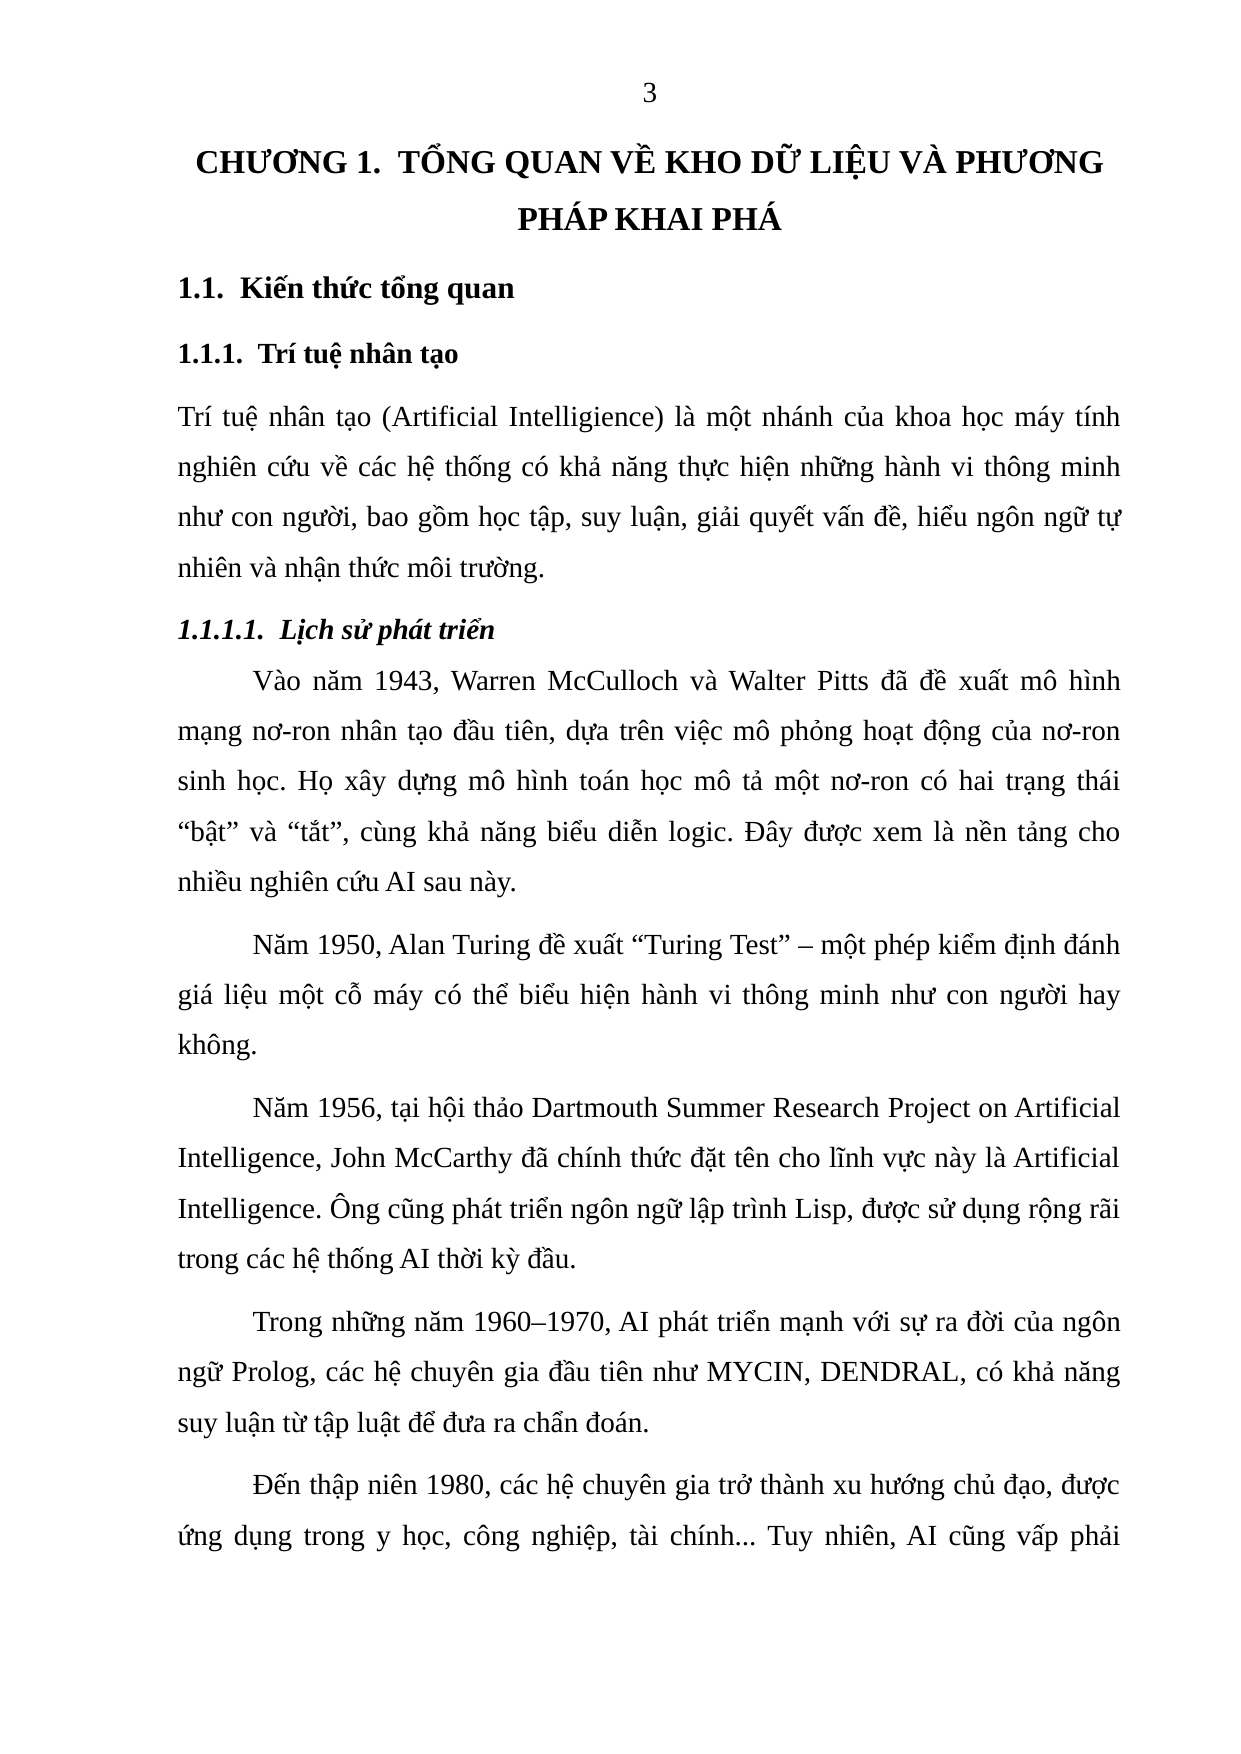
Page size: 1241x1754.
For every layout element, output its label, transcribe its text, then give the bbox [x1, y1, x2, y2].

text Trong những năm 1960–1970, AI phát triển mạnh với sự ra đời của ngôn ngữ Prolog, các hệ chuyên gia đầu tiên như MYCIN, DENDRAL, có khả năng suy luận từ tập luật để đưa ra chẩn đoán. [177, 1304, 1122, 1438]
text Trí tuệ nhân tạo (Artificial Intelligience) là một nhánh của khoa học máy tính nghiên cứu về các hệ thống có khả năng thực hiện những hành vi thông minh như con người, bao gồm học tập, suy luận, giải quyết vấn đề, hiểu ngôn ngữ tự nhiên và nhận thức môi trường. [177, 399, 1122, 583]
text Năm 1956, tại hội thảo Dartmouth Summer Research Project on Artificial Intelligence, John McCarthy đã chính thức đặt tên cho lĩnh vực này là Artificial Intelligence. Ông cũng phát triển ngôn ngữ lập trình Lisp, được sử dụng rộng rãi trong các hệ thống AI thời kỳ đầu. [177, 1090, 1122, 1275]
subtitle Lịch sử phát triển [177, 612, 1122, 646]
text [177, 1467, 1122, 1551]
subtitle Trí tuệ nhân tạo [177, 336, 1122, 369]
text Năm 1950, Alan Turing đề xuất “Turing Test” – một phép kiểm định đánh giá liệu một cỗ máy có thể biểu hiện hành vi thông minh như con người hay không. [177, 927, 1122, 1061]
subtitle TỔNG QUAN VỀ KHO DỮ LIỆU VÀ PHƯƠNG PHÁP KHAI PHÁ [177, 142, 1122, 238]
subtitle Kiến thức tổng quan [177, 269, 1122, 306]
text Vào năm 1943, Warren McCulloch và Walter Pitts đã đề xuất mô hình mạng nơ-ron nhân tạo đầu tiên, dựa trên việc mô phỏng hoạt động của nơ-ron sinh học. Họ xây dựng mô hình toán học mô tả một nơ-ron có hai trạng thái “bật” và “tắt”, cùng khả năng biểu diễn logic. Đây được xem là nền tảng cho nhiều nghiên cứu AI sau này. [177, 663, 1122, 898]
